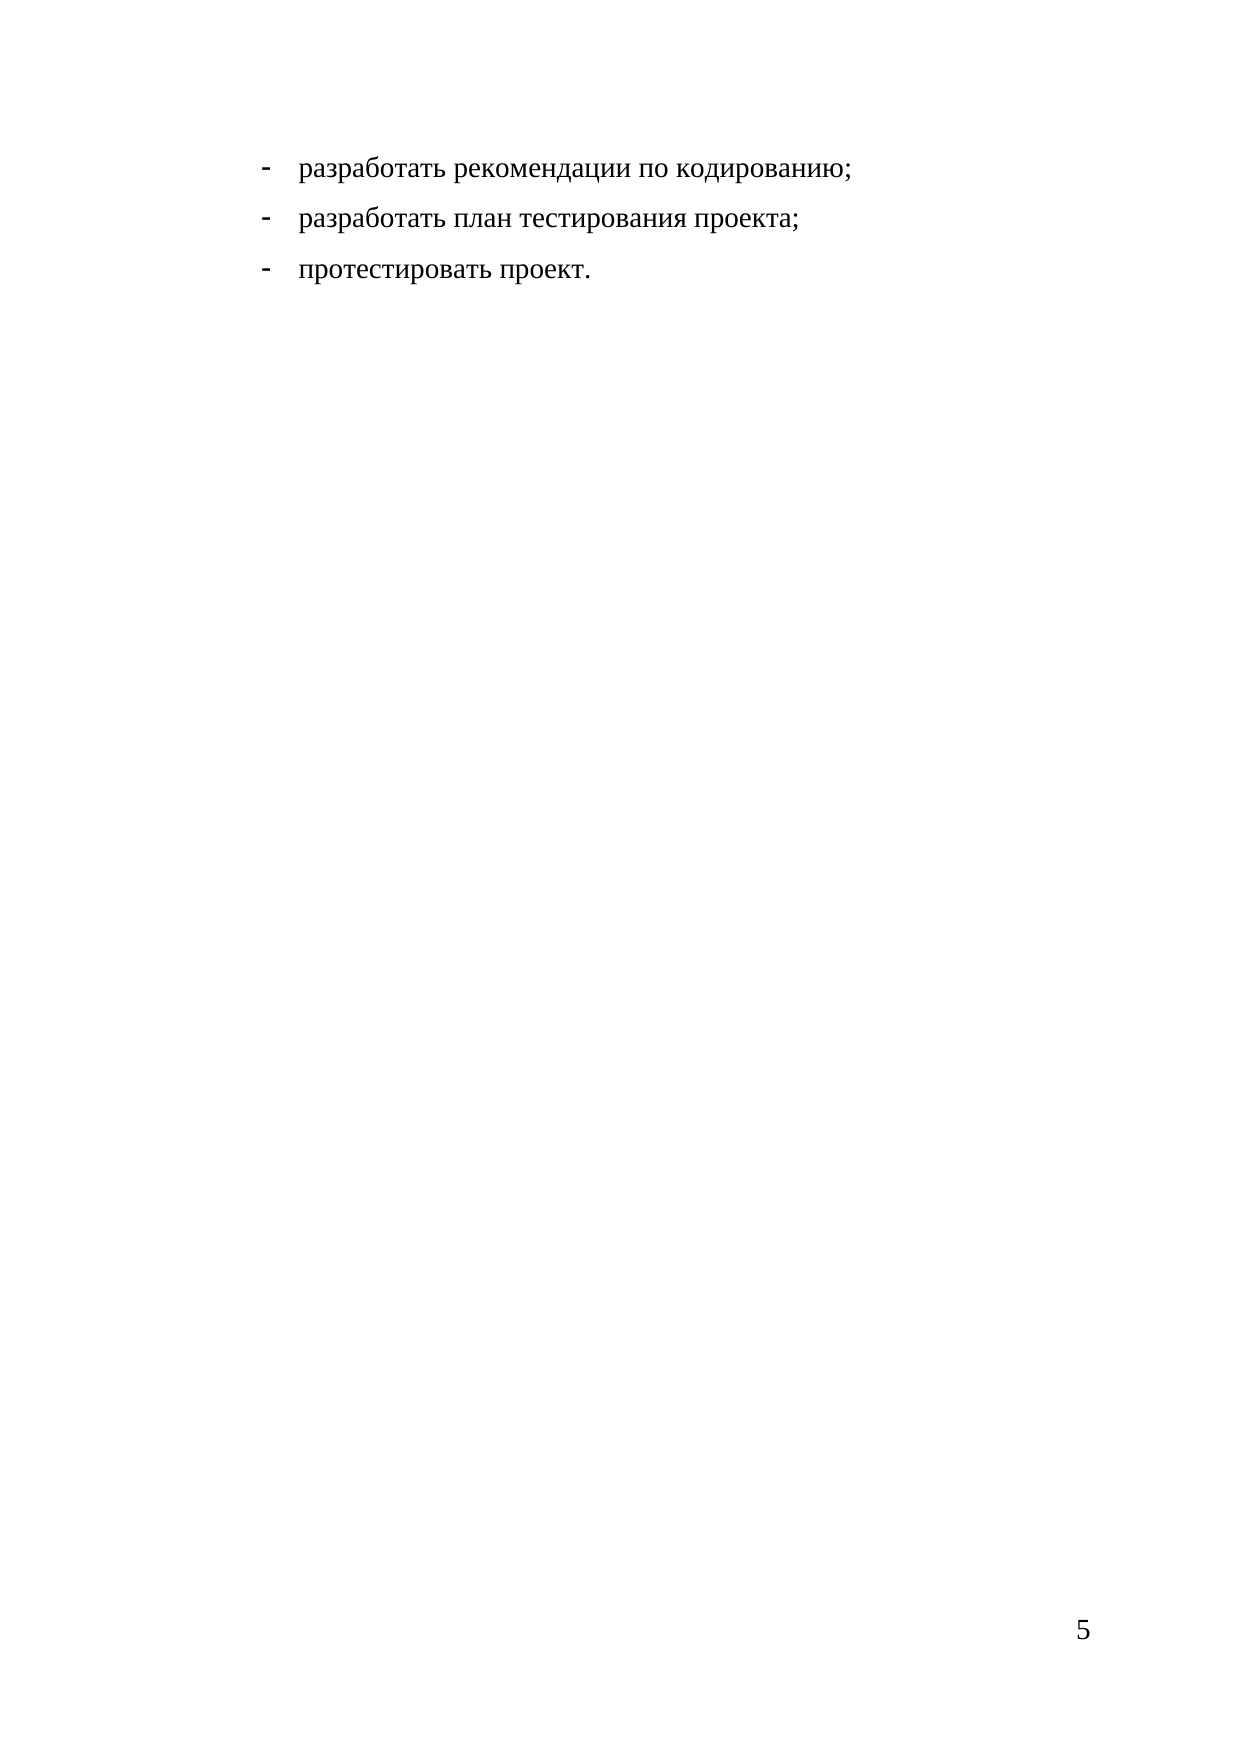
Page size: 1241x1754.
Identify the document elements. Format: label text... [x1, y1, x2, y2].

list разработать рекомендации по кодированию; [261, 150, 1090, 184]
list протестировать проект. [261, 251, 1090, 284]
list разработать план тестирования проекта; [261, 200, 1090, 234]
